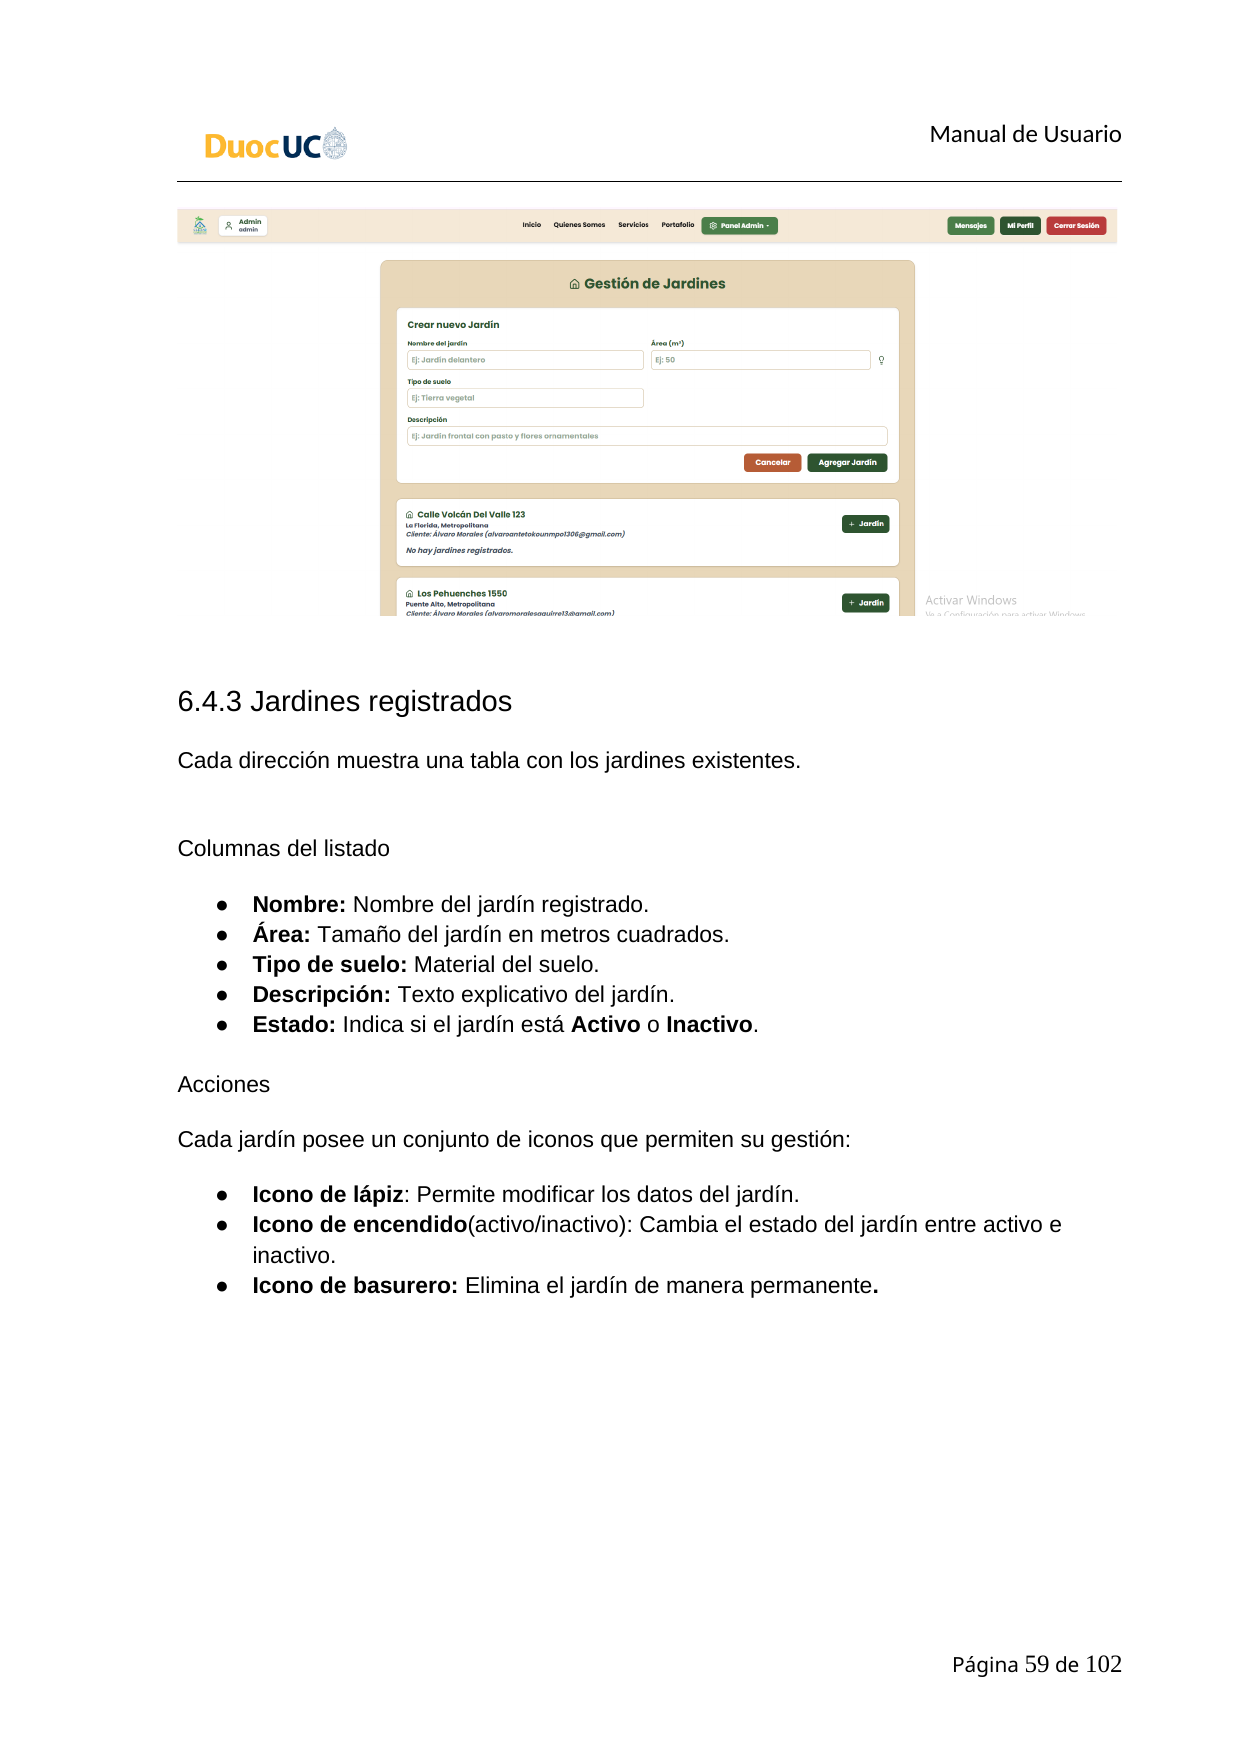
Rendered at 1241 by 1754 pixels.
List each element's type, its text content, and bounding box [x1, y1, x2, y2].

list Tipo de suelo: Material del suelo. [215, 951, 1122, 977]
picture [198, 123, 352, 162]
list Icono de basurero: Elimina el jardín de manera permanente. [215, 1272, 1122, 1298]
list Área: Tamaño del jardín en metros cuadrados. [215, 921, 1122, 947]
text Cada dirección muestra una tabla con los jardines existentes. [177, 747, 1122, 806]
list Descripción: Texto explicativo del jardín. [215, 981, 1122, 1008]
text Acciones [177, 1071, 1122, 1097]
list Icono de lápiz: Permite modificar los datos del jardín. [215, 1181, 1122, 1208]
list Nombre: Nombre del jardín registrado. [215, 891, 1122, 917]
text Columnas del listado [177, 835, 1122, 862]
text Cada jardín posee un conjunto de iconos que permiten su gestión: [177, 1126, 1122, 1152]
subtitle 6.4.3 Jardines registrados [177, 684, 1122, 717]
list Icono de encendido(activo/inactivo): Cambia el estado del jardín entre activo e inactivo. [215, 1211, 1122, 1268]
list Estado: Indica si el jardín está Activo o Inactivo. [215, 1011, 1122, 1038]
picture [177, 207, 1118, 616]
